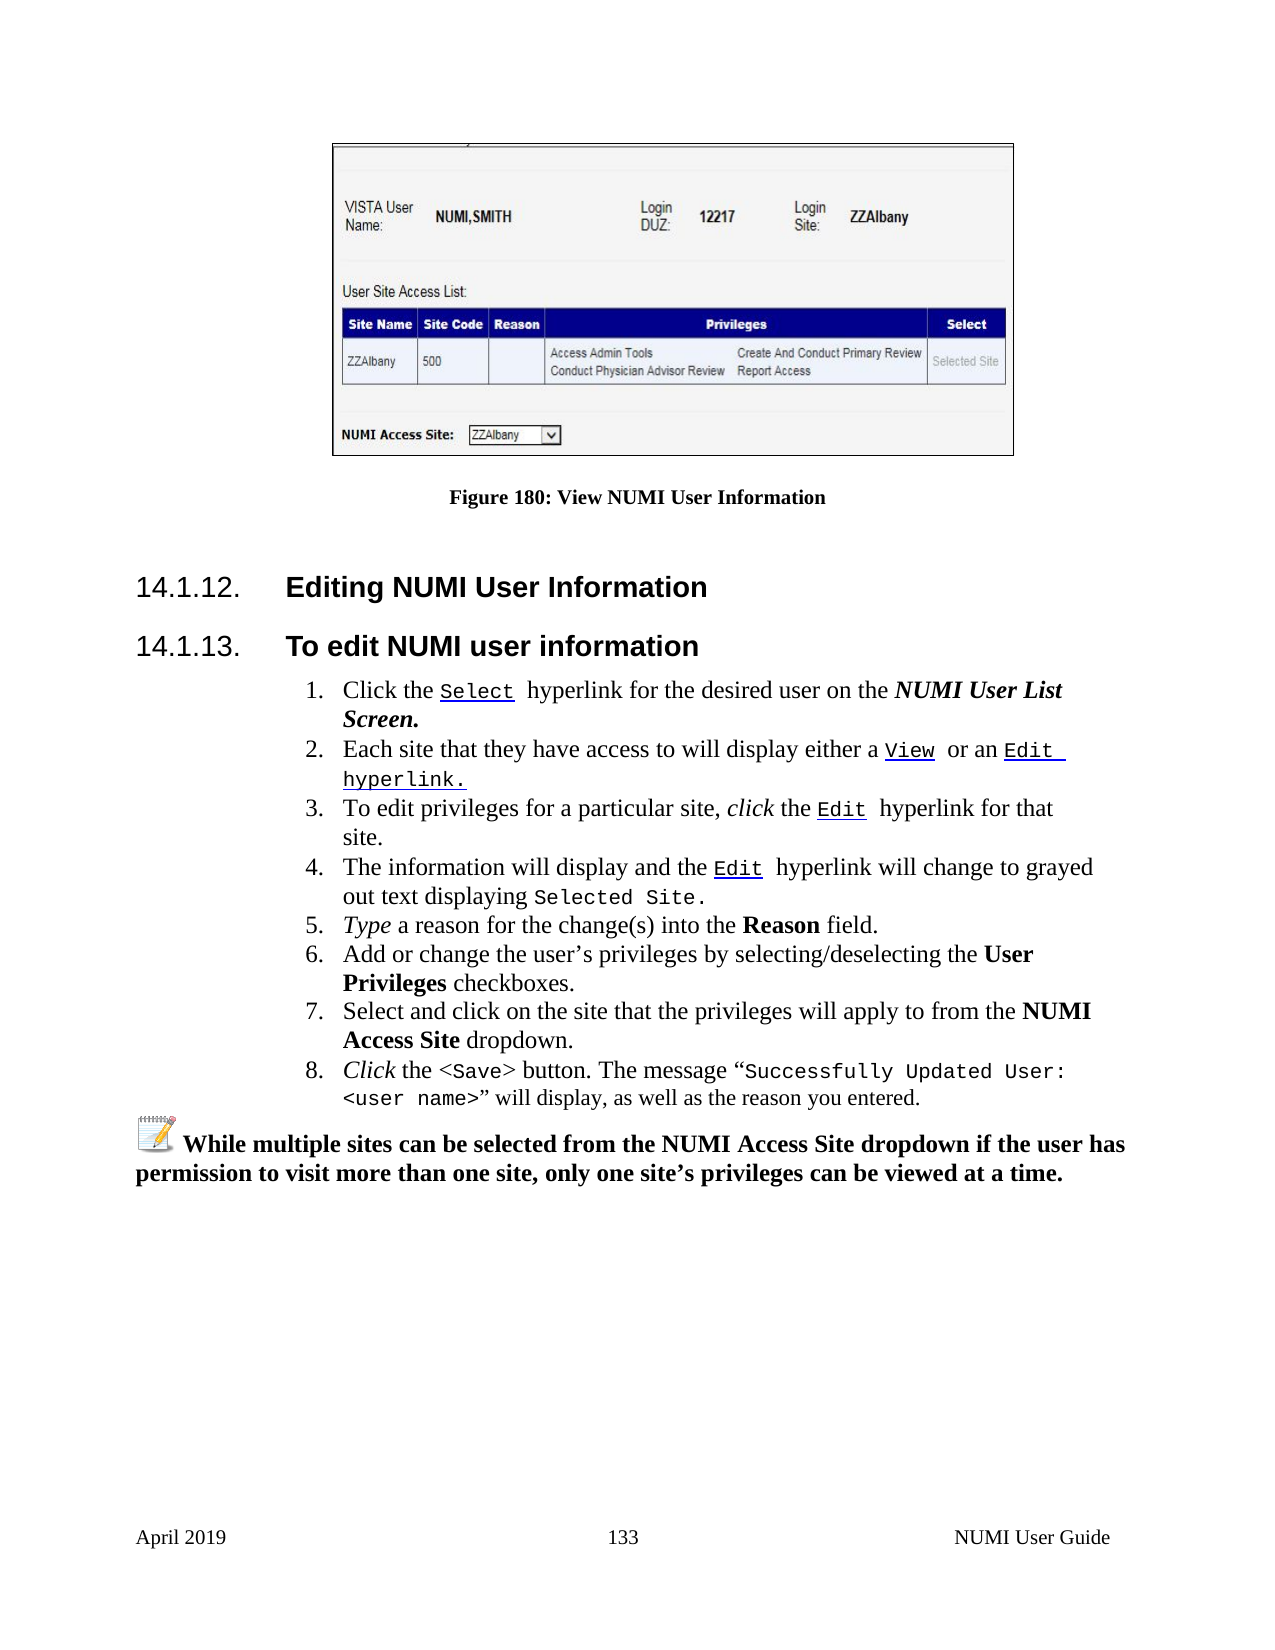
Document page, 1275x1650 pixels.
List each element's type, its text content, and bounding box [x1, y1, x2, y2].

list Select and click on the site that the privileges will apply to from the NUMI Access Site dropdown. [305, 996, 1139, 1054]
list Type a reason for the change(s) into the Reason field. [305, 911, 1139, 939]
list The information will display and the Edit hyperlink will change to grayed out text displaying Selected Site. [305, 852, 1100, 911]
subtitle To edit NUMI user information [135, 629, 1139, 662]
picture [135, 1111, 177, 1153]
list Click the <Save> button. The message “Successfully Updated User: <user name>” will display, as well as the reason you entered. [305, 1055, 1139, 1112]
subtitle Editing NUMI User Information [135, 570, 1139, 604]
list Add or change the user’s privileges by selecting/deselecting the User Privileges checkboxes. [305, 939, 1047, 996]
list Click the Select hyperlink for the desired user on the NUMI User List Screen. [305, 675, 1139, 733]
text While multiple sites can be selected from the NUMI Access Site dropdown if the user has permission to visit more than one site, only one site’s privileges can be viewed at a time. [135, 1112, 1139, 1187]
picture [333, 144, 1013, 455]
list Each site that they have access to will display either a View or an Edit hyperlink. [305, 734, 1139, 793]
text Figure 180: View NUMI User Information [135, 484, 1139, 509]
list To edit privileges for a particular site, click the Edit hyperlink for that site. [305, 793, 1086, 851]
